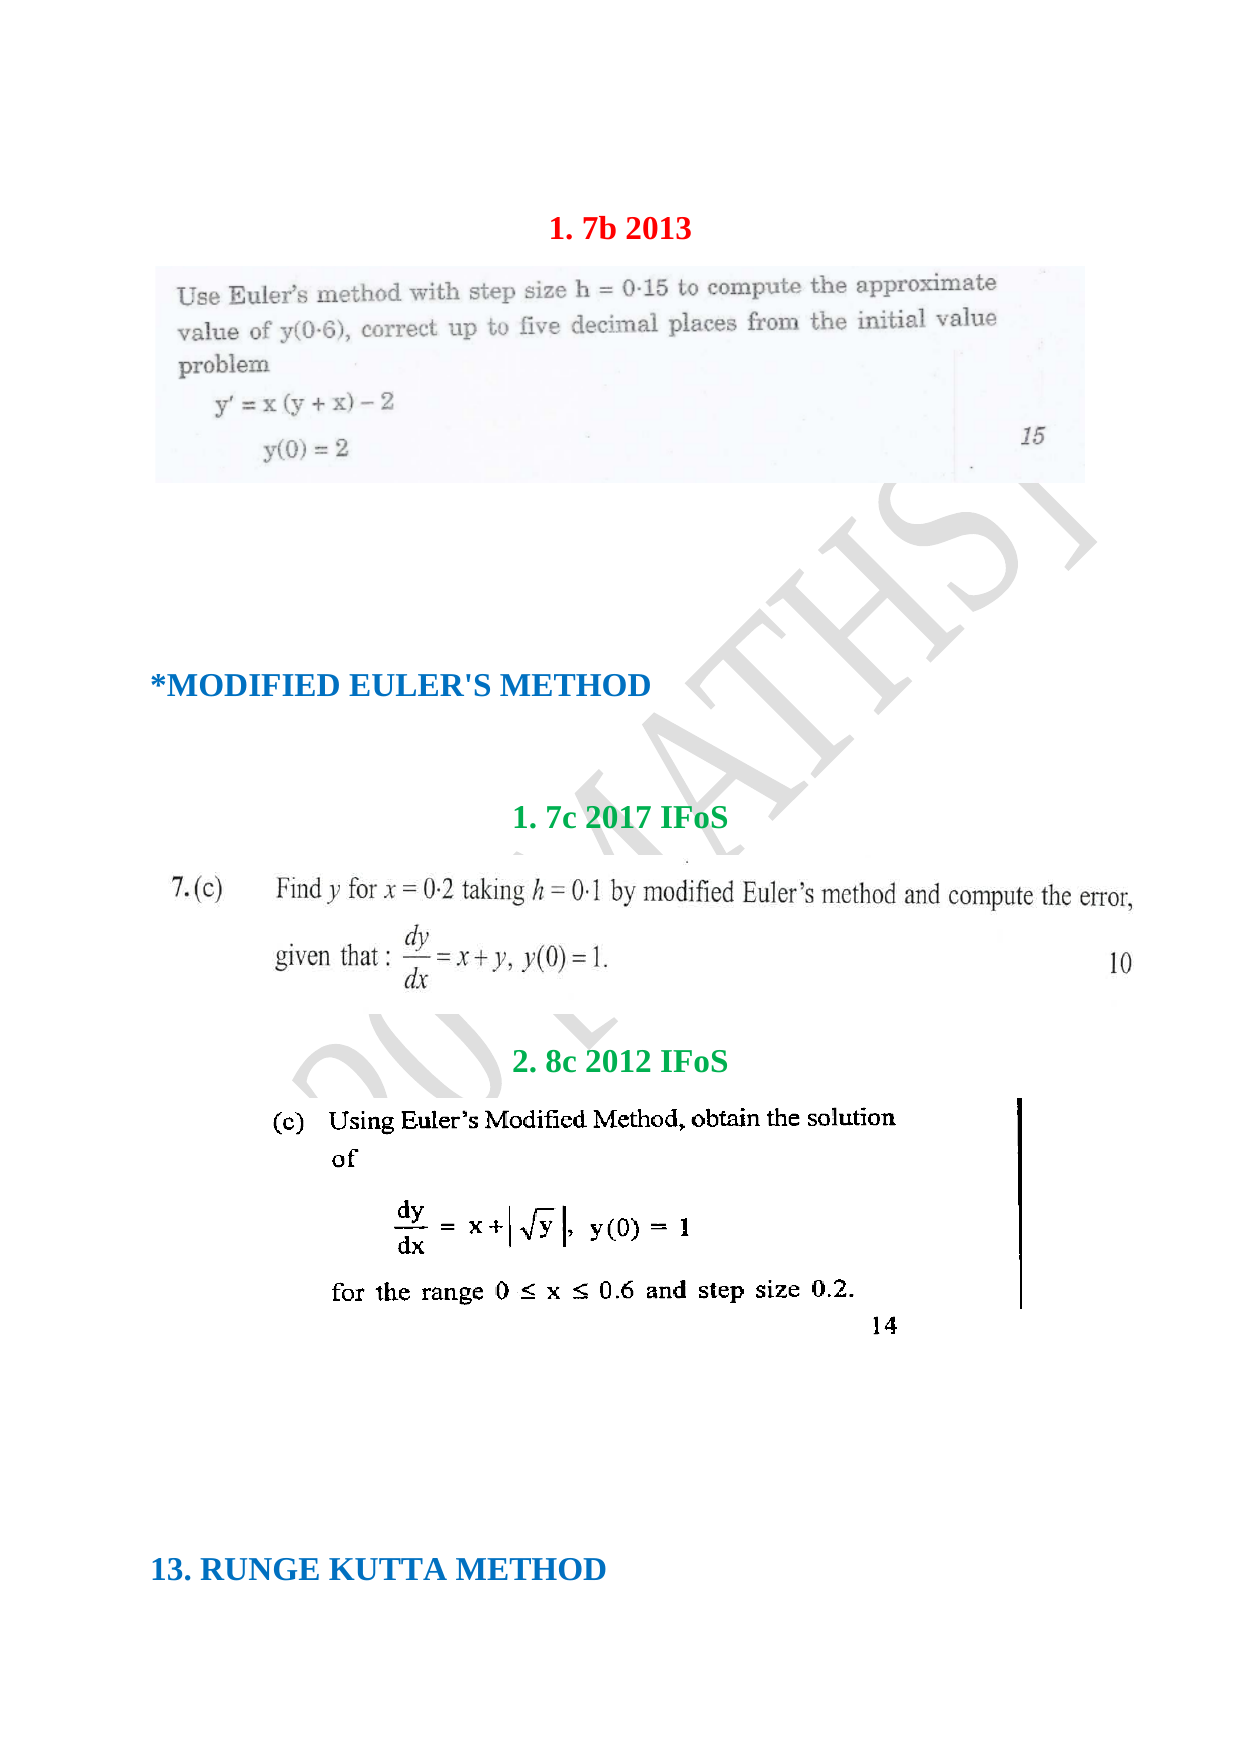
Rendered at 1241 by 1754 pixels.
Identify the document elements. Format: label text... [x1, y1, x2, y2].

text 2. 8c 2012 IFoS [150, 1041, 1090, 1079]
text *MODIFIED EULER'S METHOD [150, 665, 1090, 703]
picture [150, 1098, 1130, 1340]
text 1. 7b 2013 [150, 208, 1090, 246]
picture [155, 266, 1085, 483]
text 1. 7c 2017 IFoS [150, 798, 1090, 836]
text 13. RUNGE KUTTA METHOD [150, 1549, 1090, 1587]
